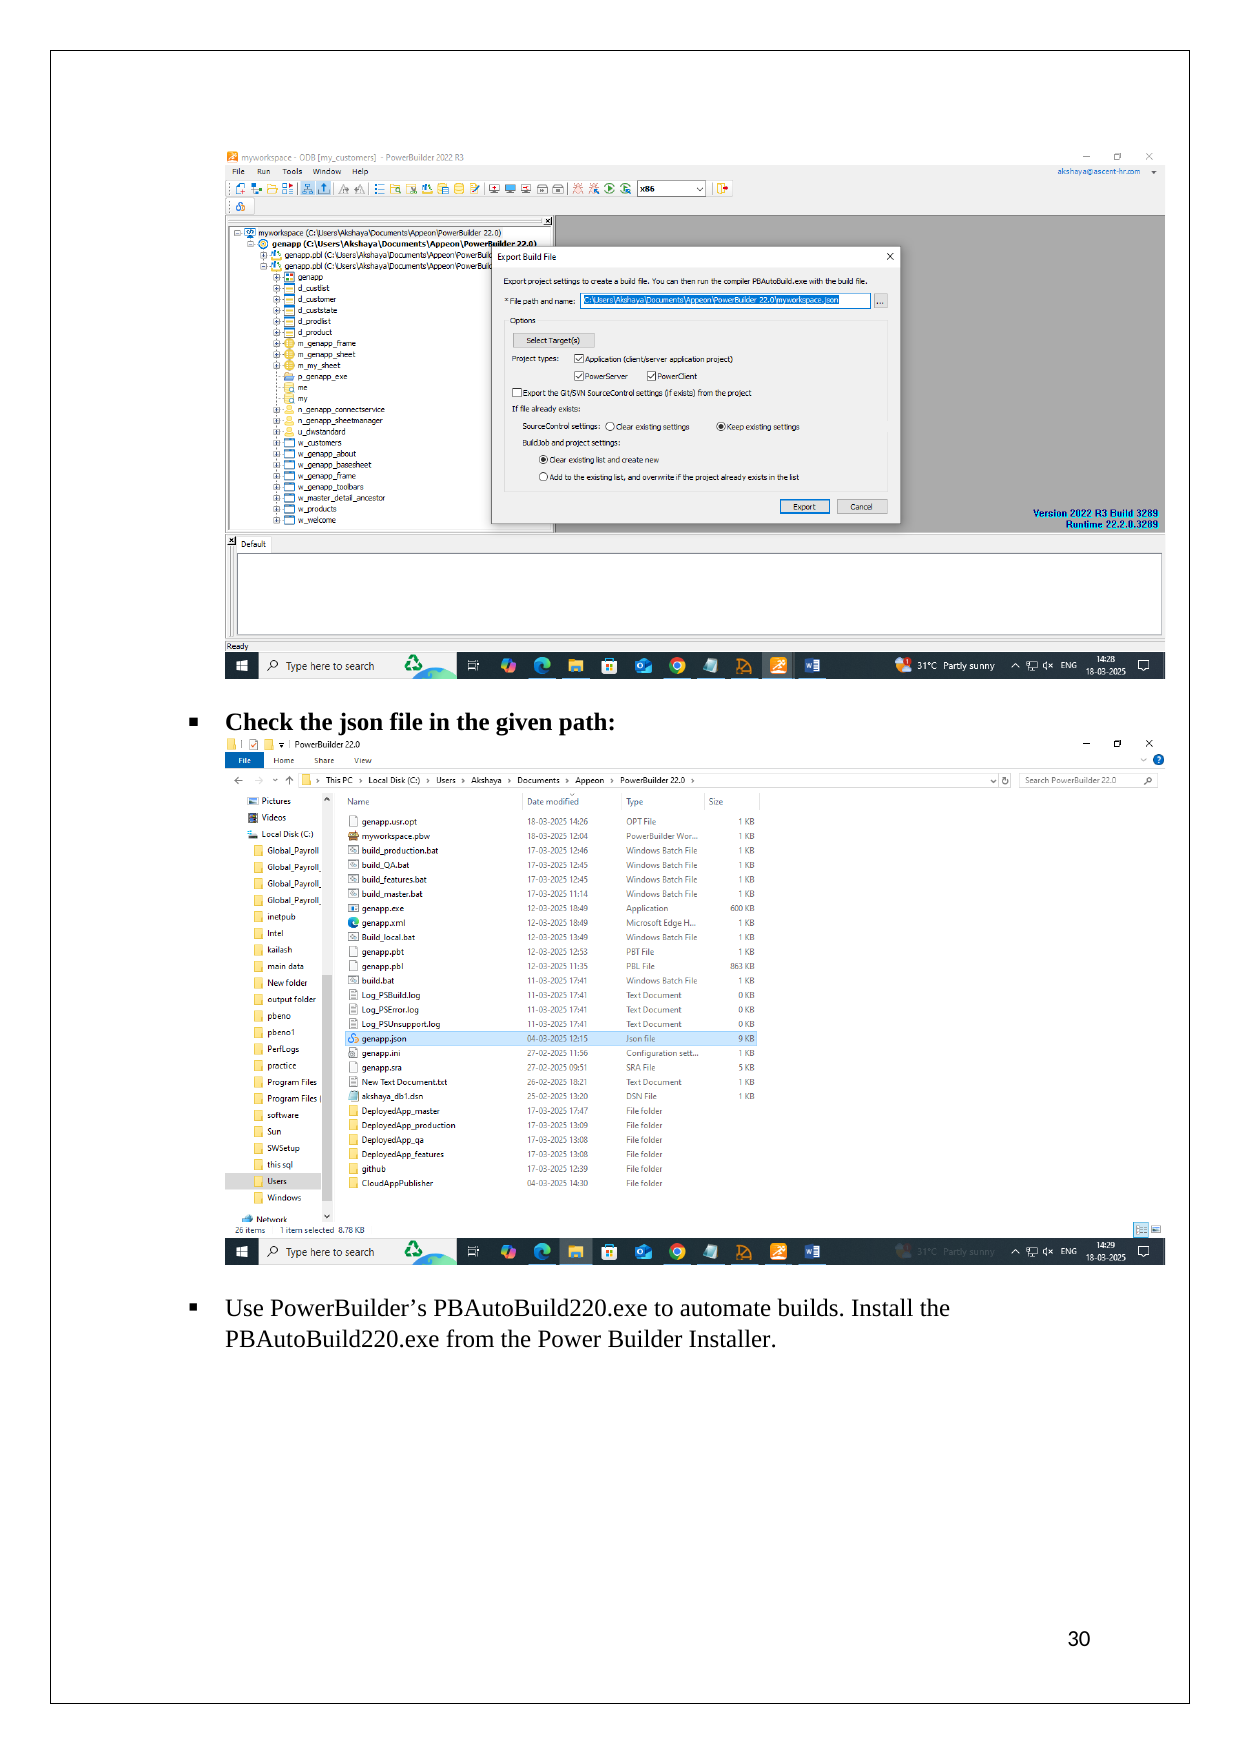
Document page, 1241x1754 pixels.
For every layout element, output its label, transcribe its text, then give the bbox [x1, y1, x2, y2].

picture [225, 150, 1166, 679]
list Use PowerBuilder’s PBAutoBuild220.exe to automate builds. Install the PBAutoBuild220.exe from the Power Builder Installer. [187, 1293, 1090, 1353]
picture [225, 736, 1166, 1265]
list Check the json file in the given path: [187, 707, 1090, 736]
